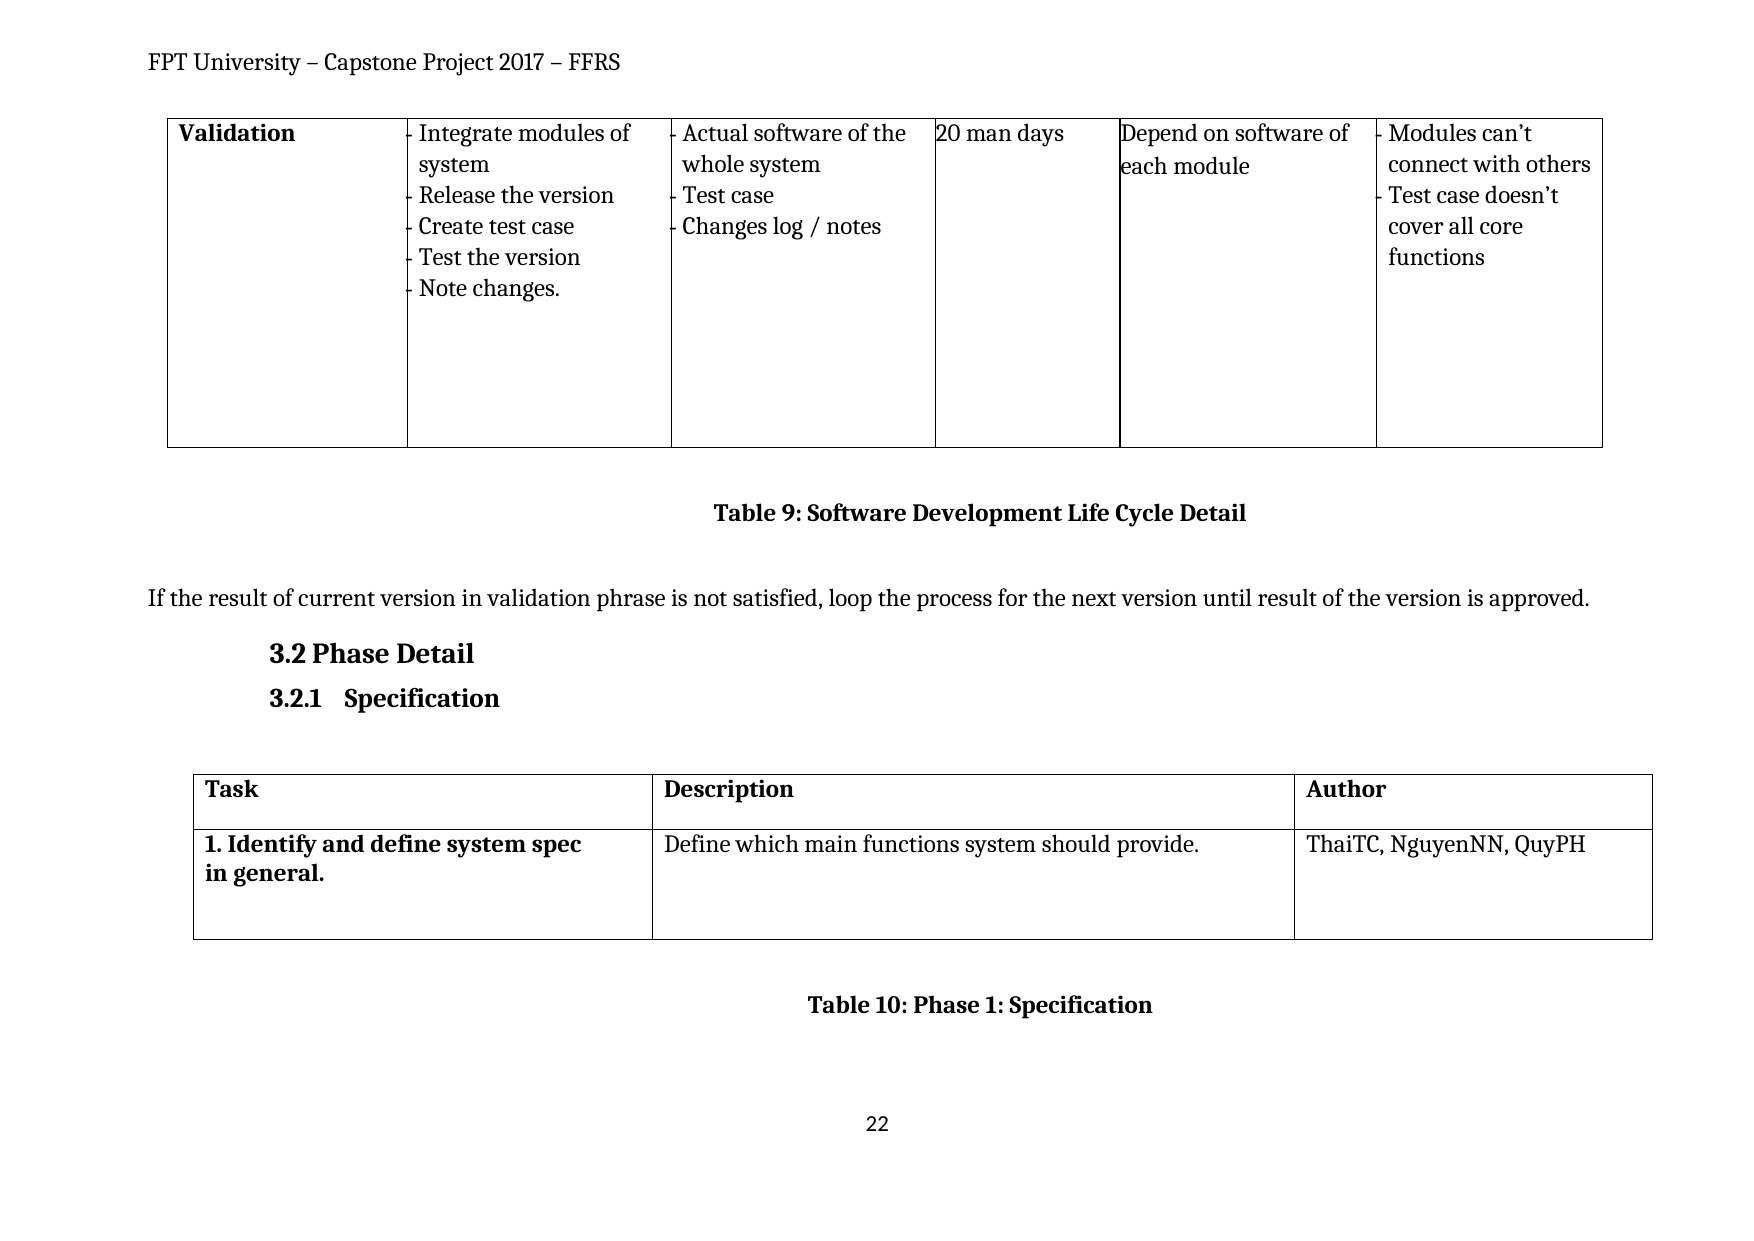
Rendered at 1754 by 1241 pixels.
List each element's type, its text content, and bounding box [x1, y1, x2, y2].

table_header Author [1295, 775, 1652, 829]
table_cell Integrate modules of system Release the version Create test case Test the version Note changes. [408, 119, 671, 447]
table_cell Actual software of the whole system Test case Changes log / notes [672, 119, 935, 447]
subtitle Specification [269, 683, 1606, 714]
table_cell Modules can’t connect with others Test case doesn’t cover all core functions [1377, 119, 1602, 447]
table_header Description [653, 775, 1294, 829]
subtitle Phase Detail [269, 637, 1606, 671]
list Table 10: Phase 1: Specification [354, 991, 1606, 1019]
table_cell Depend on software of each module [1121, 119, 1376, 447]
table_cell Define which main functions system should provide. [653, 830, 1294, 939]
table_cell 20 man days [936, 119, 1119, 447]
table_cell ThaiTC, NguyenNN, QuyPH [1295, 830, 1652, 939]
table_header Task [194, 775, 652, 829]
table_cell 1. Identify and define system spec in general. [194, 830, 652, 939]
table_cell Validation [168, 119, 407, 447]
text If the result of current version in validation phrase is not satisfied, loop the process for the next version until result of the version is approved. [148, 583, 1606, 612]
list Table 9: Software Development Life Cycle Detail [354, 499, 1606, 528]
